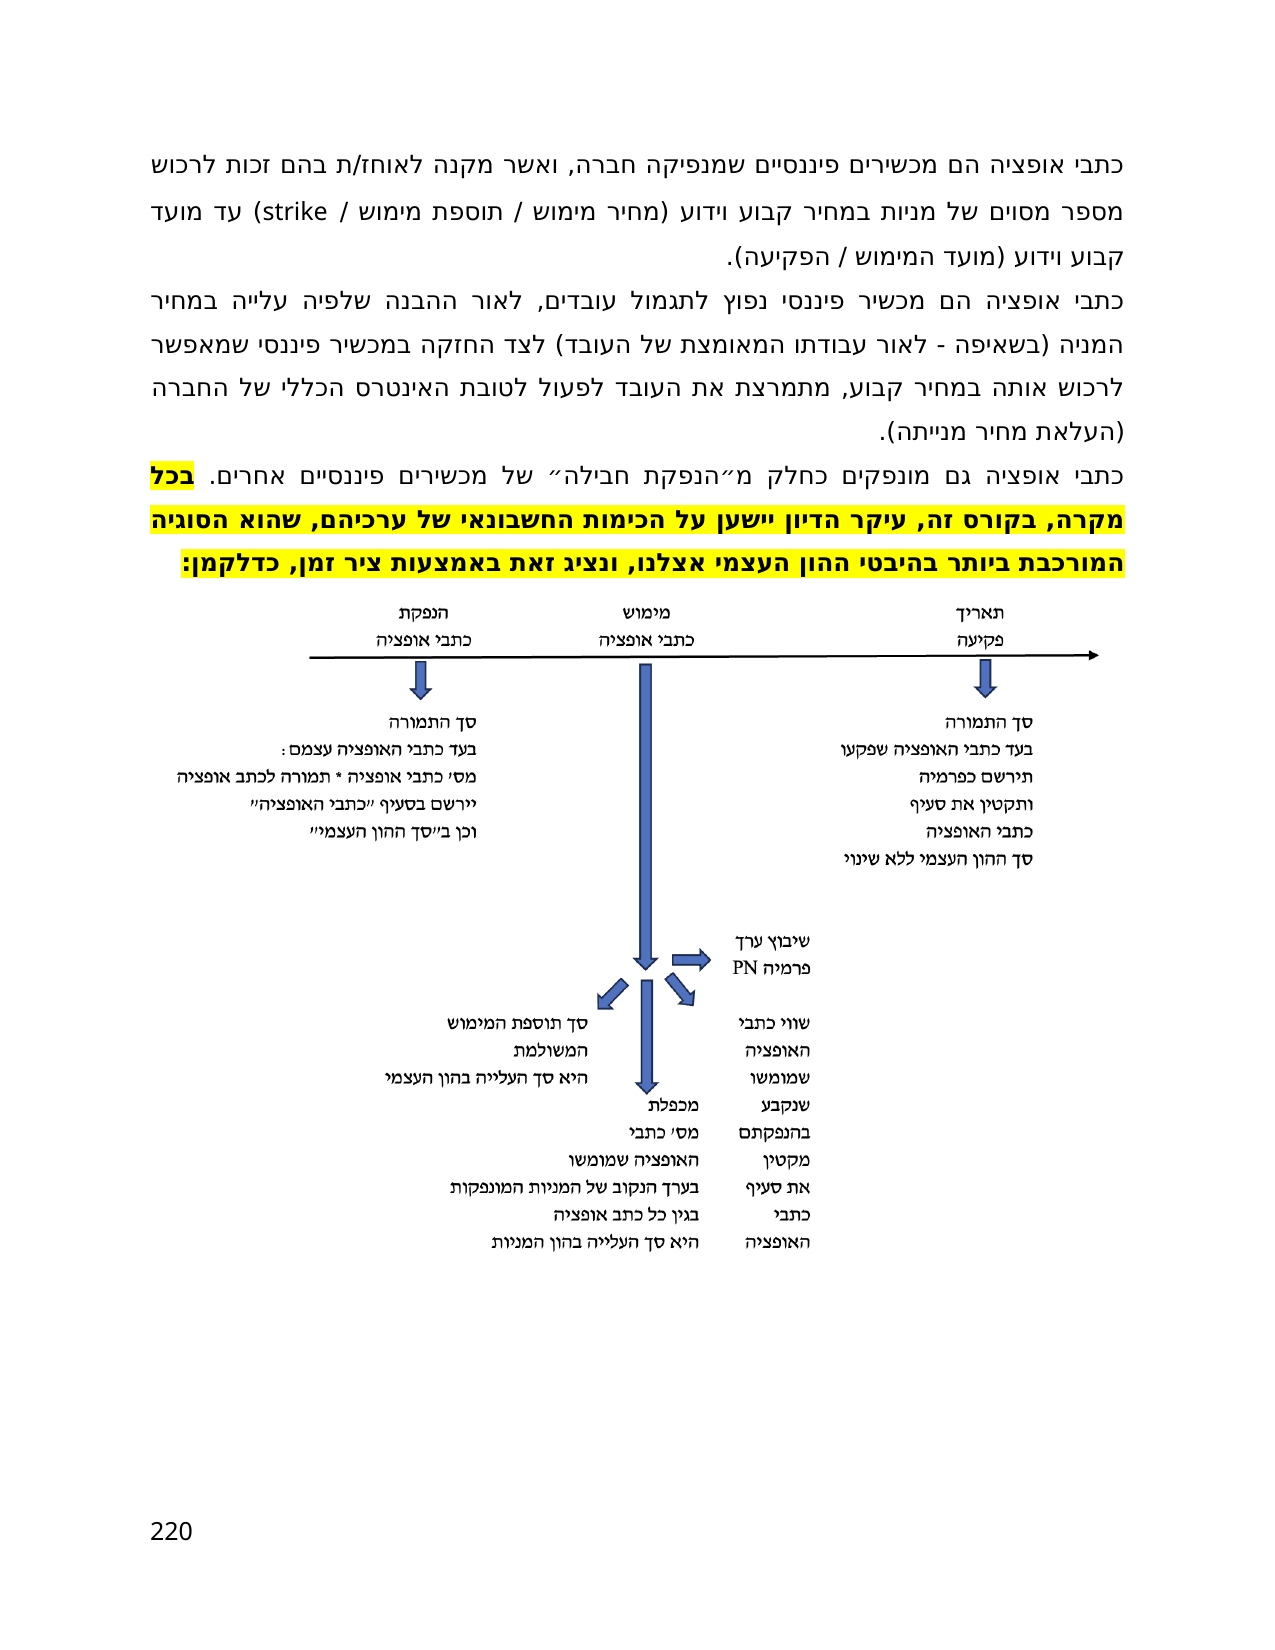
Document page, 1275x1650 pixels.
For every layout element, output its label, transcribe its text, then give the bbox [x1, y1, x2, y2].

text כתבי אופציה הם מכשיר פיננסי נפוץ לתגמול עובדים, לאור ההבנה שלפיה עלייה במחיר המניה (בשאיפה - לאור עבודתו המאומצת של העובד) לצד החזקה במכשיר פיננסי שמאפשר לרכוש אותה במחיר קבוע, מתמרצת את העובד לפעול לטובת האינטרס הכללי של החברה (העלאת מחיר מנייתה). [150, 286, 1125, 447]
text כתבי אופציה גם מונפקים כחלק מ״הנפקת חבילה״ של מכשירים פיננסיים אחרים. בכל מקרה, בקורס זה, עיקר הדיון יישען על הכימות החשבונאי של ערכיהם, שהוא הסוגיה המורכבת ביותר בהיבטי ההון העצמי אצלנו, ונציג זאת באמצעות ציר זמן, כדלקמן: [150, 534, 1125, 578]
text כתבי אופציה הם מכשירים פיננסיים שמנפיקה חברה, ואשר מקנה לאוחז/ת בהם זכות לרכוש מספר מסוים של מניות במחיר קבוע וידוע (מחיר מימוש / תוספת מימוש / strike) עד מועד קבוע וידוע (מועד המימוש / הפקיעה). [150, 150, 1125, 272]
picture [150, 592, 1125, 1266]
text כתבי אופציה גם מונפקים כחלק מ״הנפקת חבילה״ של מכשירים פיננסיים אחרים. בכל מקרה, בקורס זה, עיקר הדיון יישען על הכימות החשבונאי של ערכיהם, שהוא הסוגיה המורכבת ביותר בהיבטי ההון העצמי אצלנו, ונציג זאת באמצעות ציר זמן, כדלקמן: [150, 461, 1125, 505]
